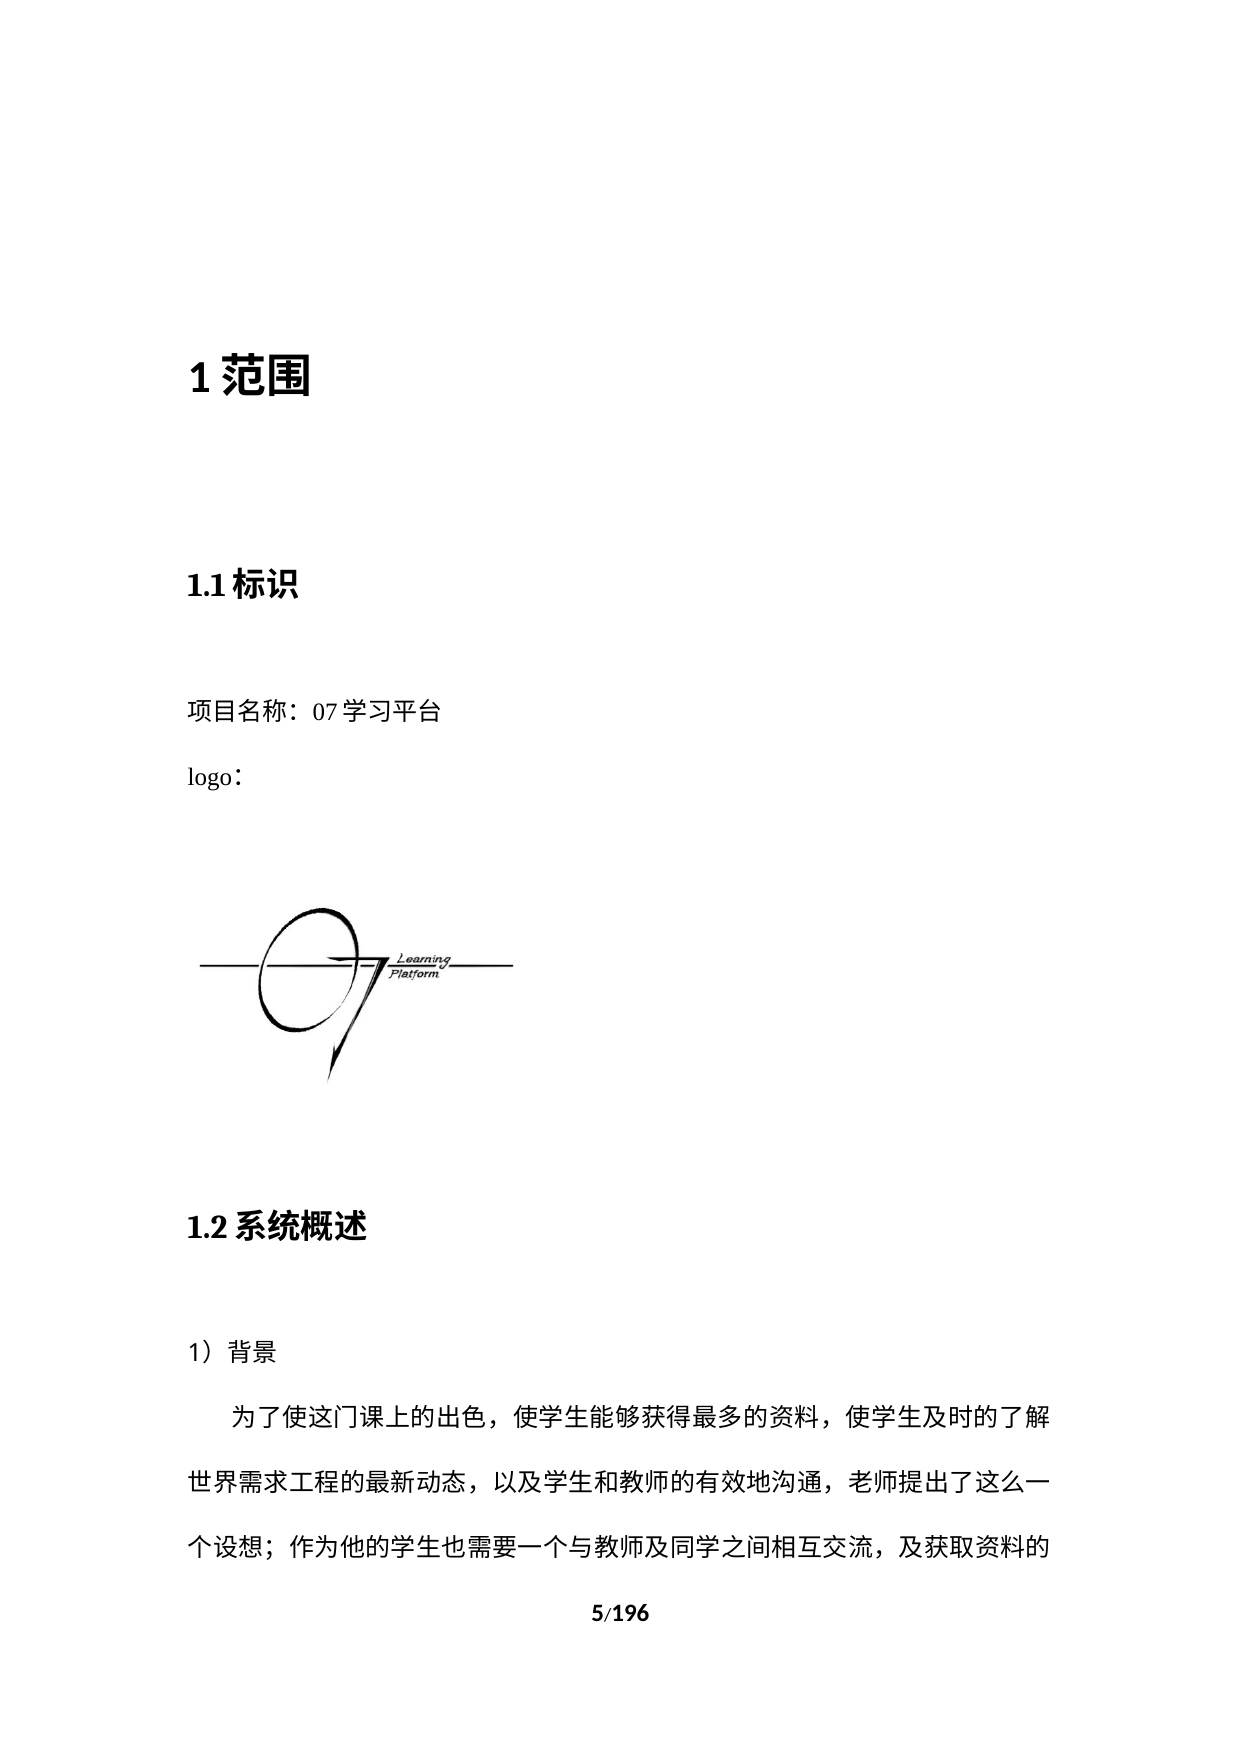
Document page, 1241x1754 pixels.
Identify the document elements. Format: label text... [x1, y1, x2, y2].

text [187, 1383, 1053, 1578]
text logo： [187, 742, 1053, 807]
subtitle 1.2系统概述 [187, 1191, 1053, 1256]
subtitle 1.1标识 [187, 549, 1053, 614]
picture [187, 806, 519, 1138]
text 1）背景 [187, 1318, 1053, 1383]
subtitle 1范围 [187, 324, 1053, 421]
text 项目名称：07学习平台 [187, 677, 1053, 742]
